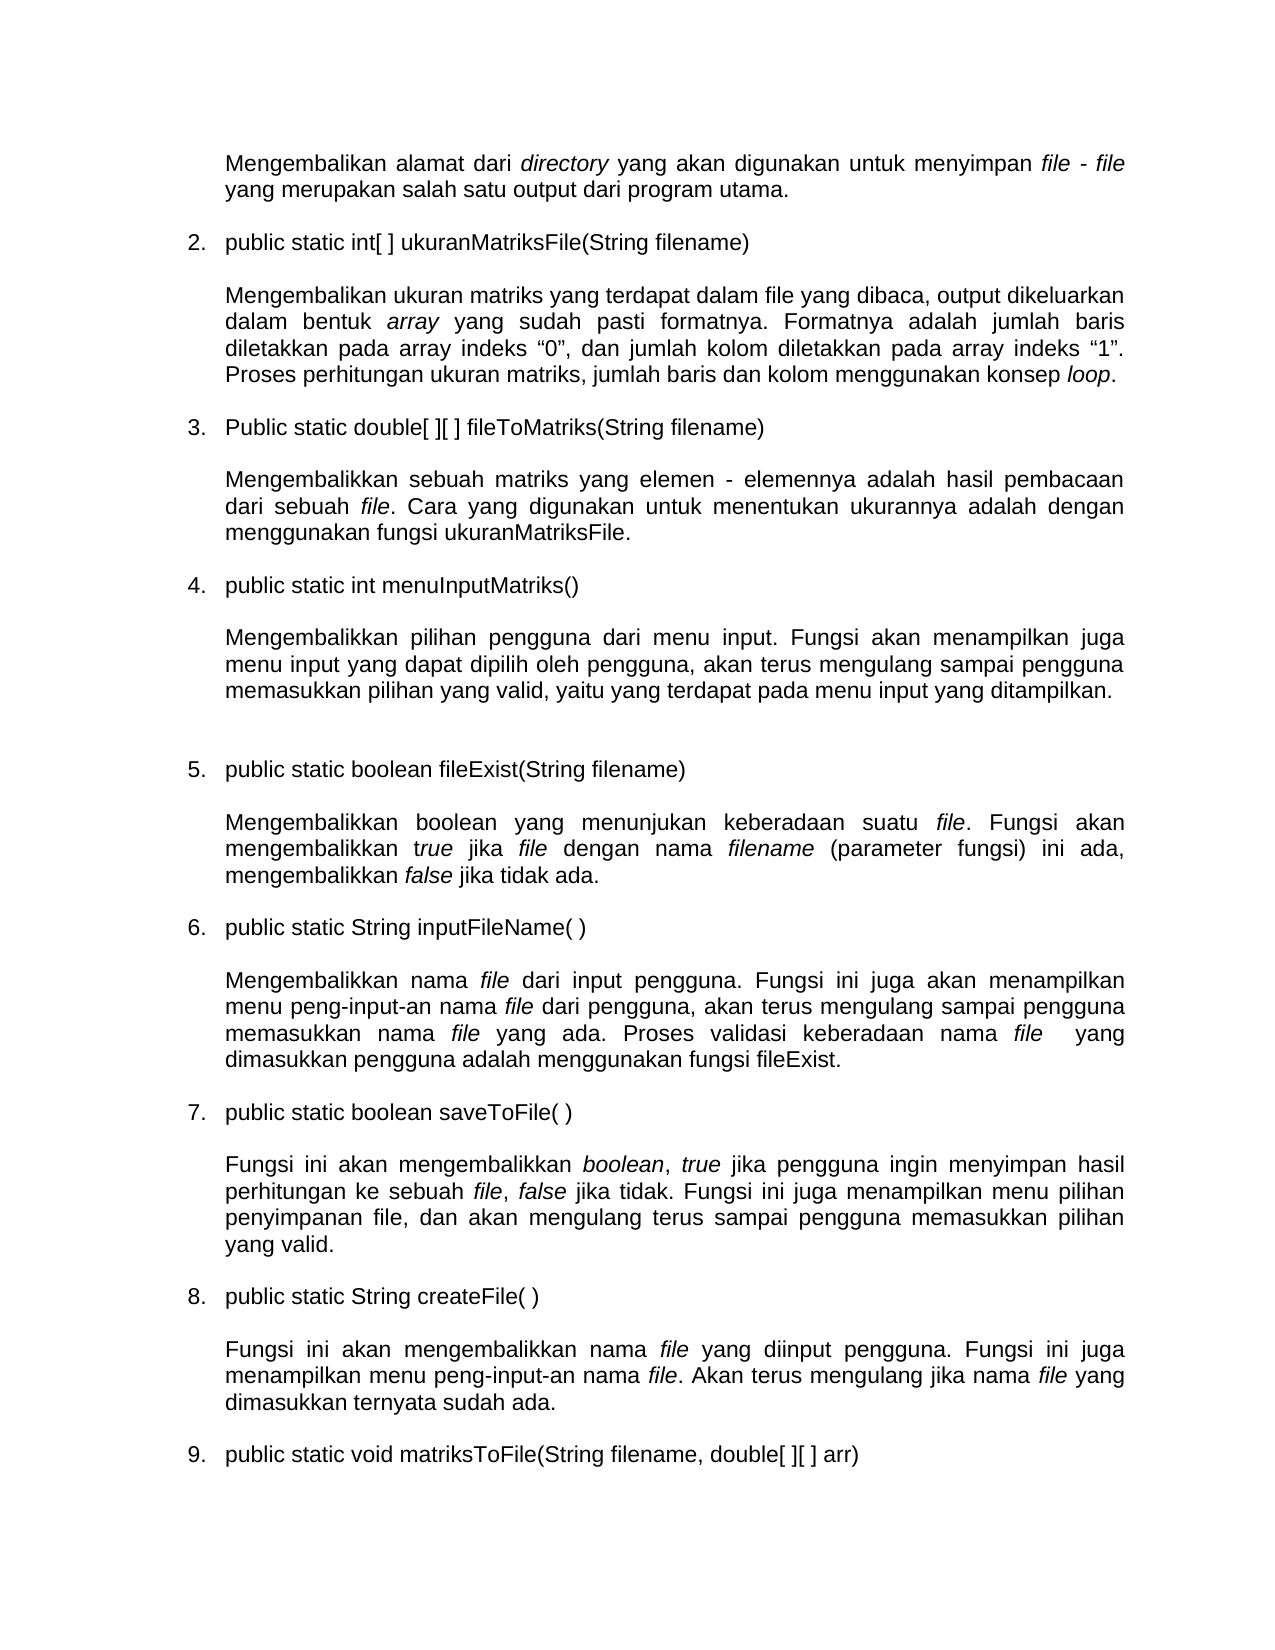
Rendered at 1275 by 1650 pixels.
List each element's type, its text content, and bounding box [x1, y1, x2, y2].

list public static String createFile( ) [187, 1283, 1125, 1309]
text Mengembalikkan nama file dari input pengguna. Fungsi ini juga akan menampilkan menu peng-input-an nama file dari pengguna, akan terus mengulang sampai pengguna memasukkan nama file yang ada. Proses validasi keberadaan nama file yang dimasukkan pengguna adalah menggunakan fungsi fileExist. [225, 967, 1125, 1072]
text Fungsi ini akan mengembalikkan boolean, true jika pengguna ingin menyimpan hasil perhitungan ke sebuah file, false jika tidak. Fungsi ini juga menampilkan menu pilihan penyimpanan file, dan akan mengulang terus sampai pengguna memasukkan pilihan yang valid. [225, 1151, 1125, 1257]
text Fungsi ini akan mengembalikkan nama file yang diinput pengguna. Fungsi ini juga menampilkan menu peng-input-an nama file. Akan terus mengulang jika nama file yang dimasukkan ternyata sudah ada. [225, 1336, 1125, 1415]
list public static void matriksToFile(String filename, double[ ][ ] arr) [187, 1441, 1125, 1468]
list public static String inputFileName( ) [187, 914, 1125, 941]
list public static boolean saveToFile( ) [187, 1099, 1125, 1125]
text Mengembalikkan boolean yang menunjukan keberadaan suatu file. Fungsi akan mengembalikkan true jika file dengan nama filename (parameter fungsi) ini ada, mengembalikkan false jika tidak ada. [225, 809, 1125, 888]
text Mengembalikan ukuran matriks yang terdapat dalam file yang dibaca, output dikeluarkan dalam bentuk array yang sudah pasti formatnya. Formatnya adalah jumlah baris diletakkan pada array indeks “0”, dan jumlah kolom diletakkan pada array indeks “1”. Proses perhitungan ukuran matriks, jumlah baris dan kolom menggunakan konsep loop. [225, 282, 1125, 387]
text Mengembalikan alamat dari directory yang akan digunakan untuk menyimpan file - file yang merupakan salah satu output dari program utama. [225, 150, 1125, 203]
list public static int menuInputMatriks() [187, 572, 1125, 598]
text Mengembalikkan pilihan pengguna dari menu input. Fungsi akan menampilkan juga menu input yang dapat dipilih oleh pengguna, akan terus mengulang sampai pengguna memasukkan pilihan yang valid, yaitu yang terdapat pada menu input yang ditampilkan. [225, 624, 1125, 703]
list public static boolean fileExist(String filename) [187, 756, 1125, 782]
list public static int[ ] ukuranMatriksFile(String filename) [187, 229, 1125, 255]
list Public static double[ ][ ] fileToMatriks(String filename) [187, 413, 1125, 440]
text Mengembalikkan sebuah matriks yang elemen - elemennya adalah hasil pembacaan dari sebuah file. Cara yang digunakan untuk menentukan ukurannya adalah dengan menggunakan fungsi ukuranMatriksFile. [225, 466, 1125, 545]
